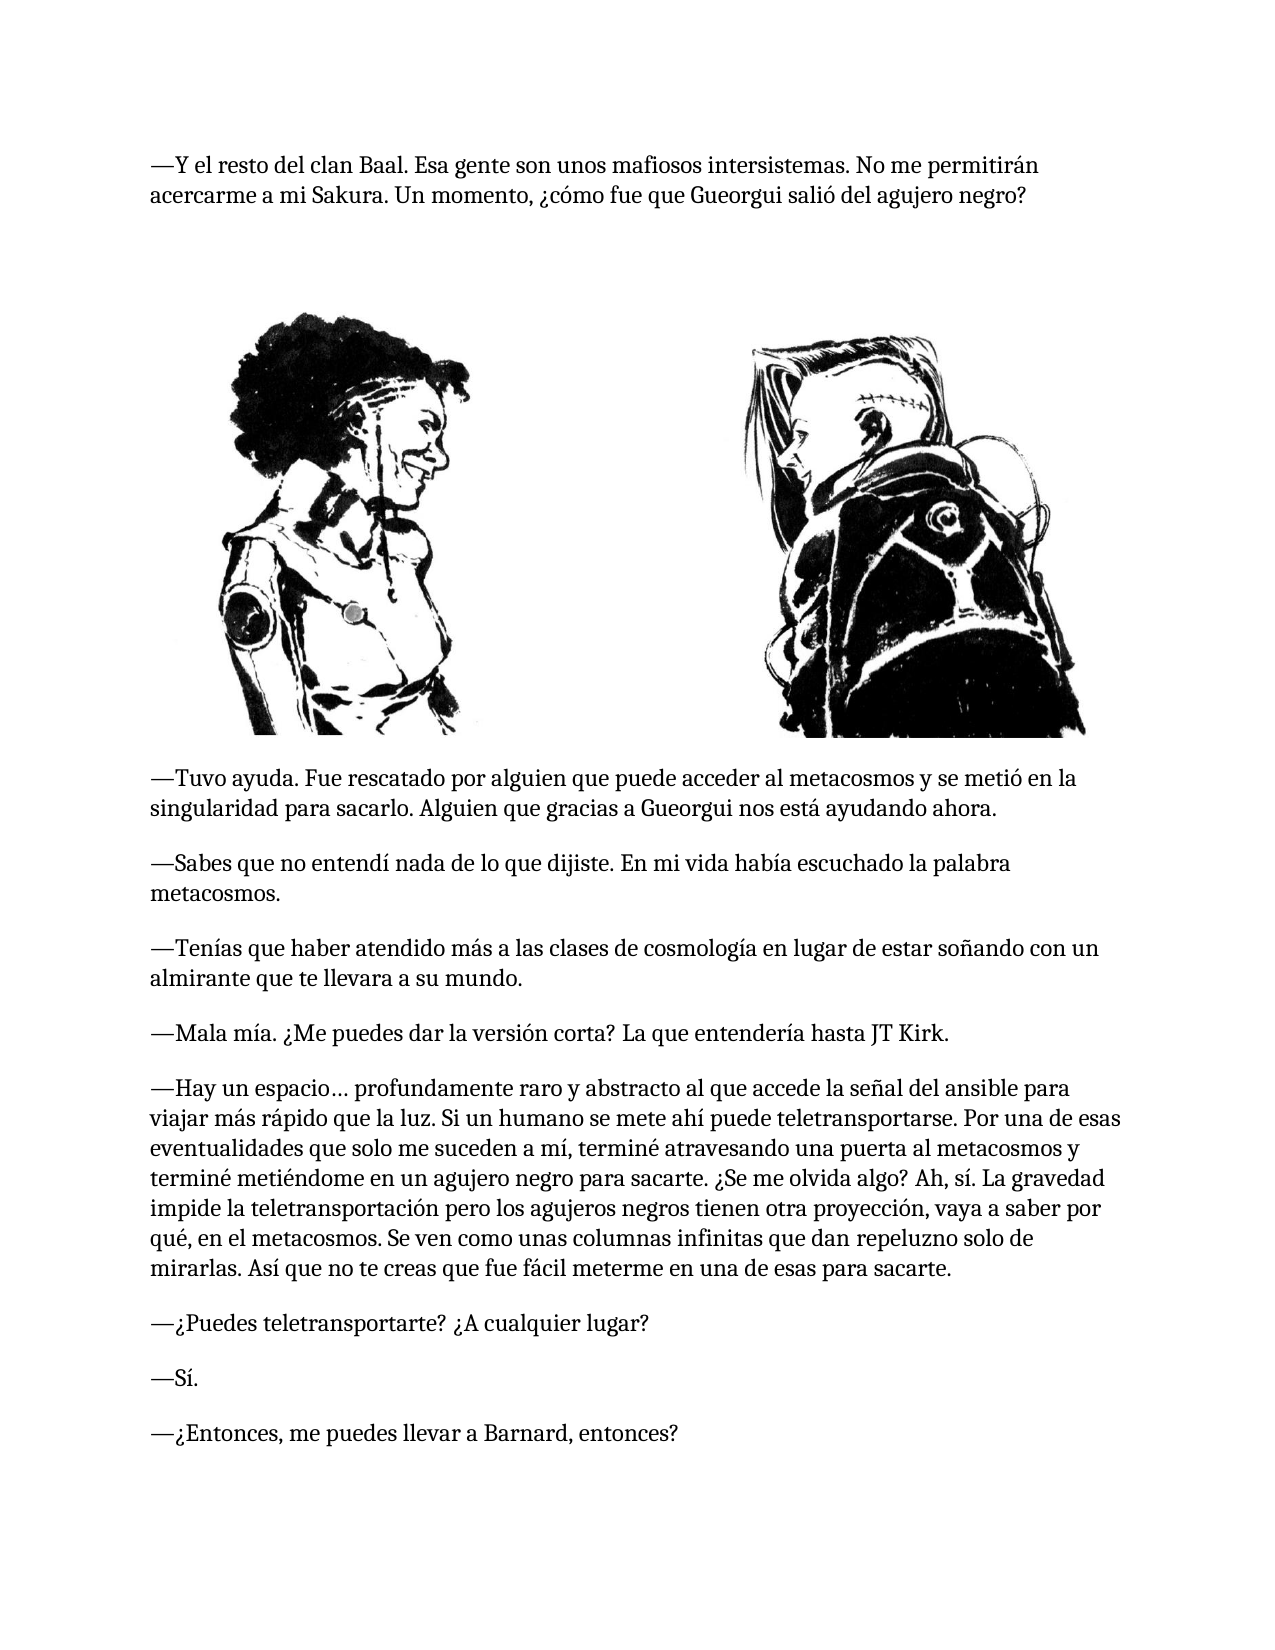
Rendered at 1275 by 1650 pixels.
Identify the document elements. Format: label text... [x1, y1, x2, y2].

picture [150, 290, 1125, 738]
text —¿Entonces, me puedes llevar a Barnard, entonces? [150, 1418, 1125, 1448]
text —Sí. [150, 1363, 1125, 1393]
text —Sabes que no entendí nada de lo que dijiste. En mi vida había escuchado la palabra metacosmos. [150, 848, 1125, 908]
text —¿Puedes teletransportarte? ¿A cualquier lugar? [150, 1308, 1125, 1338]
text —Mala mía. ¿Me puedes dar la versión corta? La que entendería hasta JT Kirk. [150, 1018, 1125, 1048]
text —Hay un espacio… profundamente raro y abstracto al que accede la señal del ansible para viajar más rápido que la luz. Si un humano se mete ahí puede teletransportarse. Por una de esas eventualidades que solo me suceden a mí, terminé atravesando una puerta al metacosmos y terminé metiéndome en un agujero negro para sacarte. ¿Se me olvida algo? Ah, sí. La gravedad impide la teletransportación pero los agujeros negros tienen otra proyección, vaya a saber por qué, en el metacosmos. Se ven como unas columnas infinitas que dan repeluzno solo de mirarlas. Así que no te creas que fue fácil meterme en una de esas para sacarte. [150, 1073, 1125, 1283]
text —Y el resto del clan Baal. Esa gente son unos mafiosos intersistemas. No me permitirán acercarme a mi Sakura. Un momento, ¿cómo fue que Gueorgui salió del agujero negro? [150, 150, 1125, 210]
text —Tenías que haber atendido más a las clases de cosmología en lugar de estar soñando con un almirante que te llevara a su mundo. [150, 933, 1125, 993]
text —Tuvo ayuda. Fue rescatado por alguien que puede acceder al metacosmos y se metió en la singularidad para sacarlo. Alguien que gracias a Gueorgui nos está ayudando ahora. [150, 763, 1125, 823]
